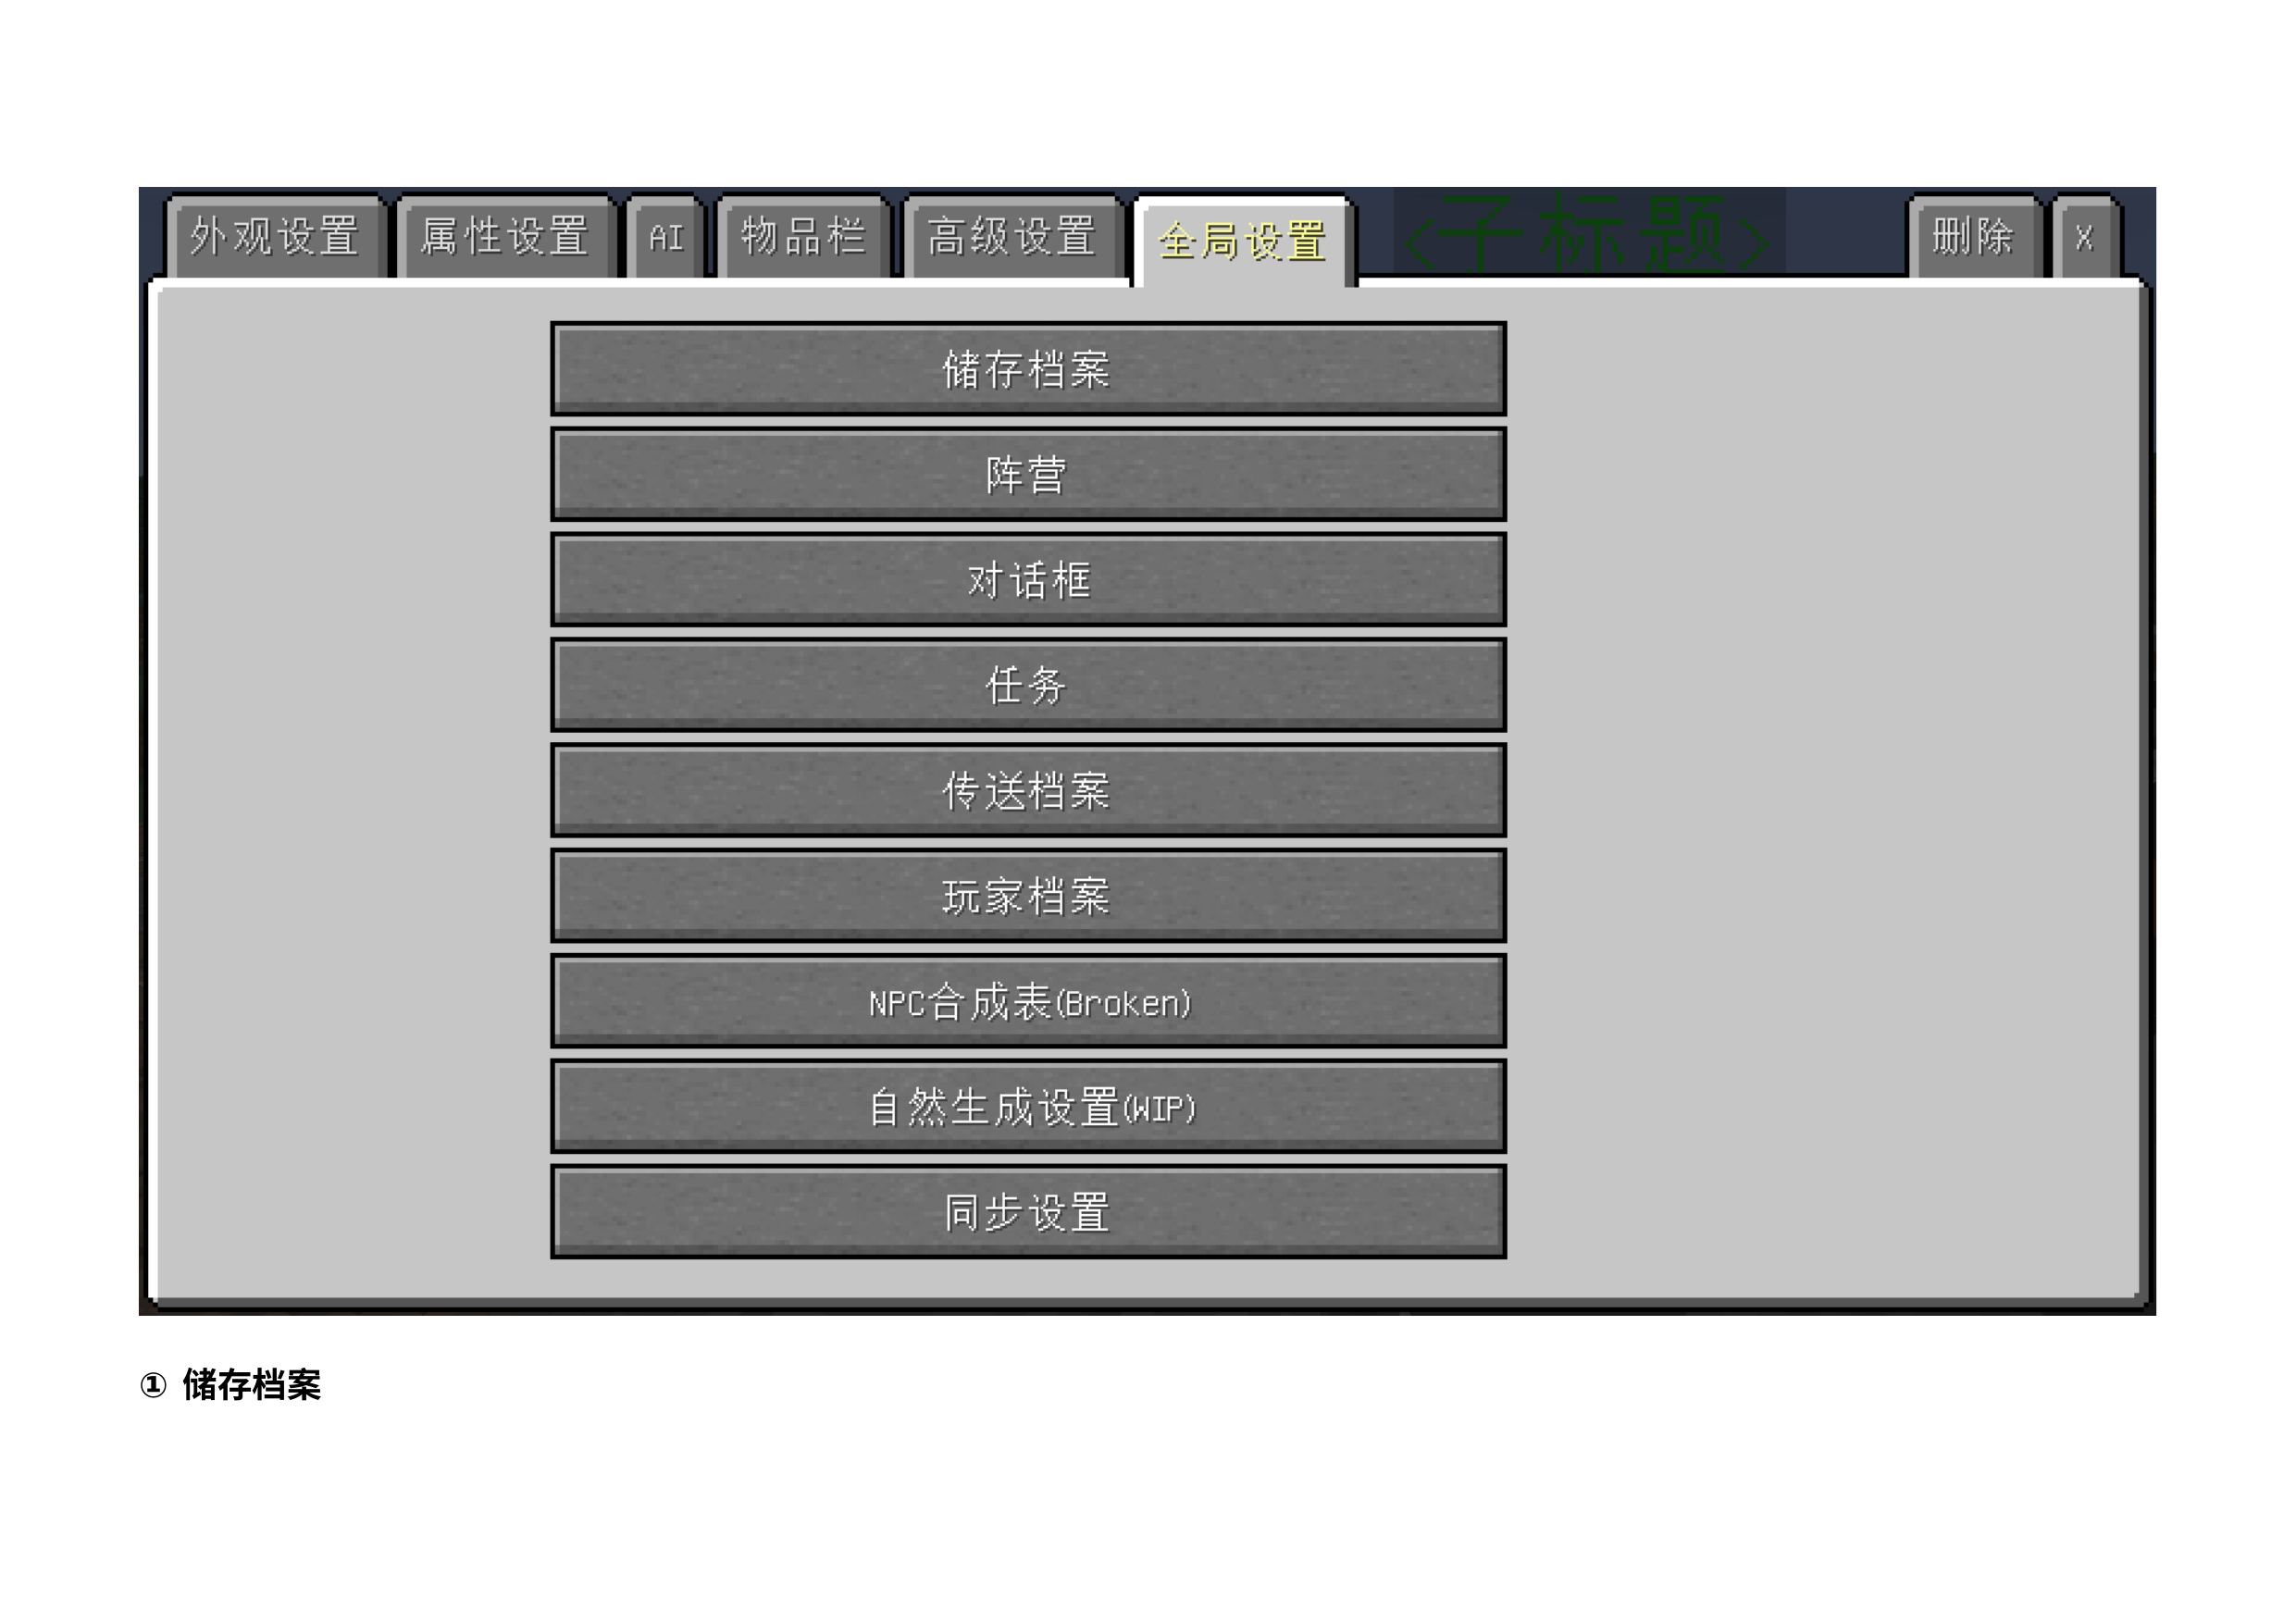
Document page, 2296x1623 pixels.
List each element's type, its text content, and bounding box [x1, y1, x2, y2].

list 储存档案 [139, 1353, 2156, 1413]
picture [139, 187, 2157, 1316]
